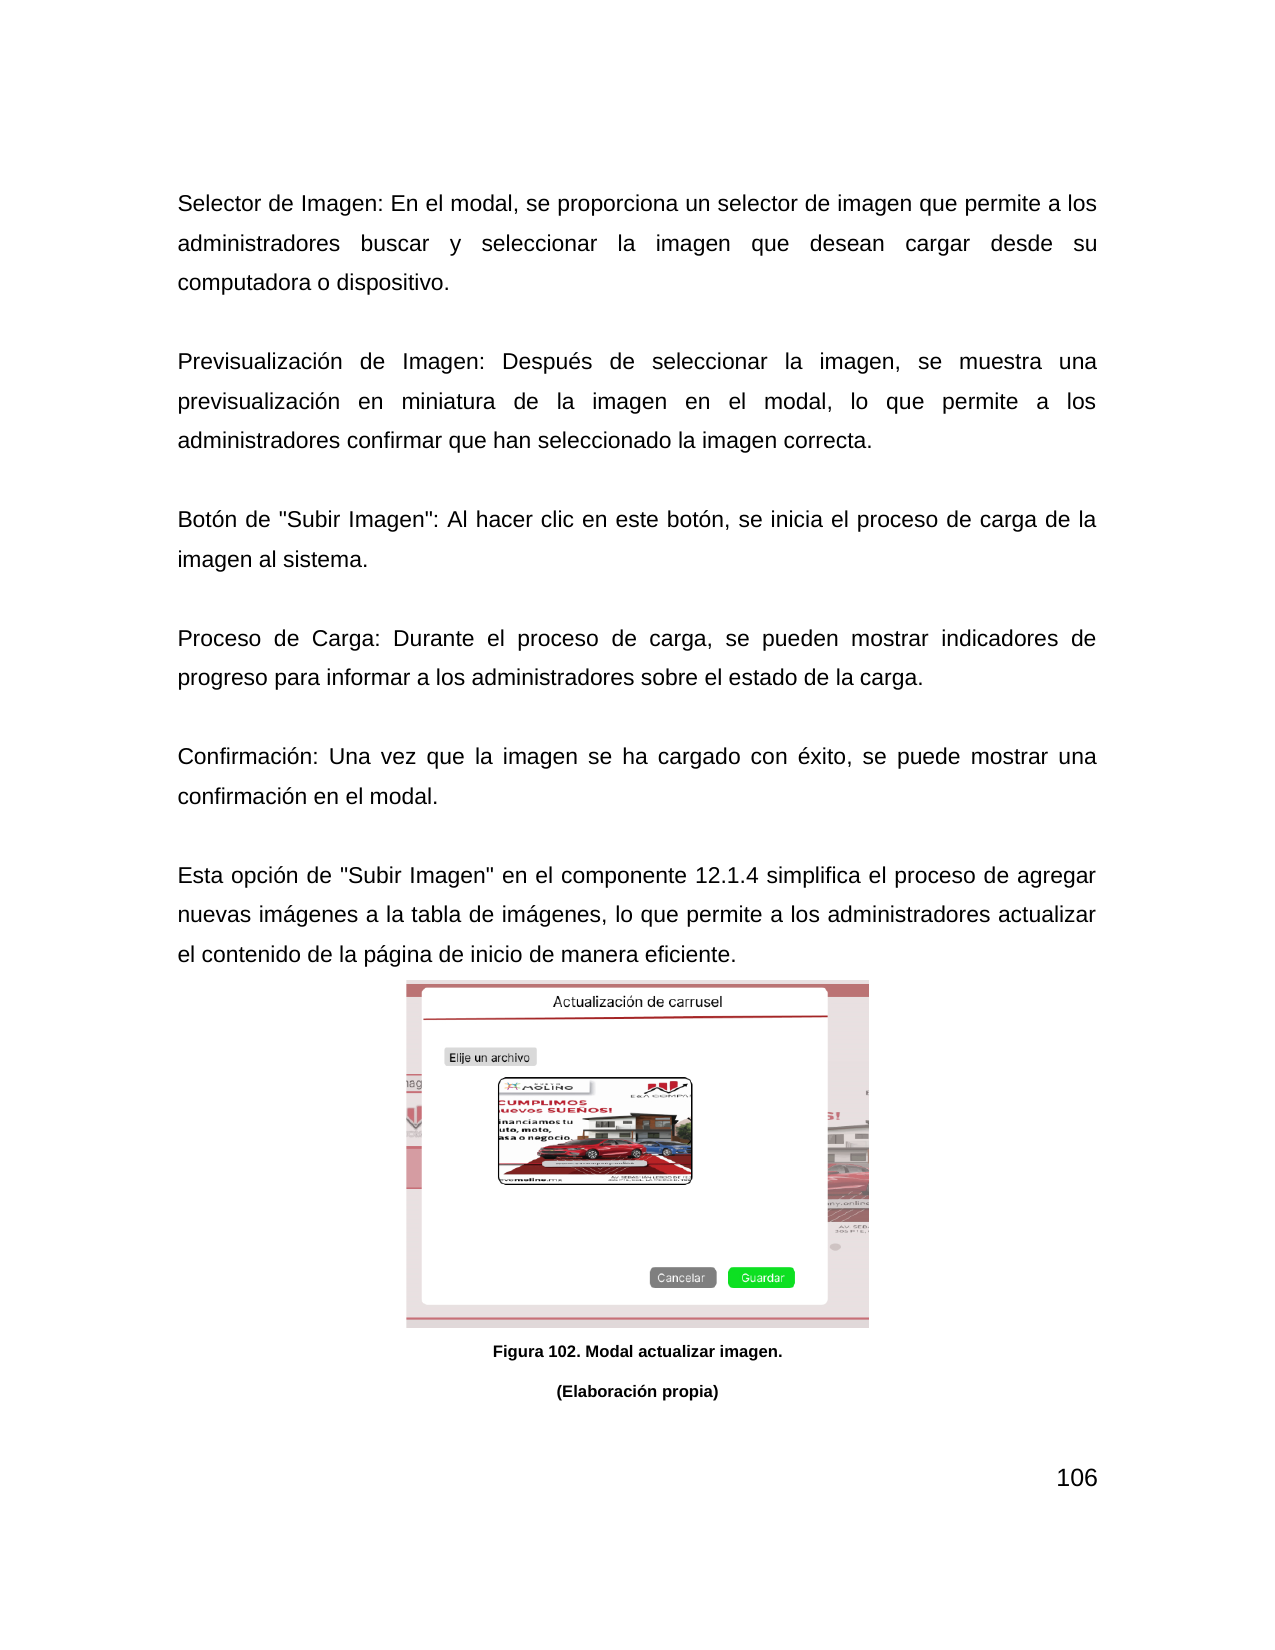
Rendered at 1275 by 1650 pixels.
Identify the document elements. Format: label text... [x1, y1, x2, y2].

text Figura 102. Modal actualizar imagen. [177, 1342, 1098, 1361]
text (Elaboración propia) [177, 1382, 1098, 1401]
text Confirmación: Una vez que la imagen se ha cargado con éxito, se puede mostrar una confirmación en el modal. [177, 743, 1098, 809]
text Proceso de Carga: Durante el proceso de carga, se pueden mostrar indicadores de progreso para informar a los administradores sobre el estado de la carga. [177, 625, 1098, 691]
text Esta opción de "Subir Imagen" en el componente 12.1.4 simplifica el proceso de agregar nuevas imágenes a la tabla de imágenes, lo que permite a los administradores actualizar el contenido de la página de inicio de manera eficiente. [177, 862, 1098, 967]
text Selector de Imagen: En el modal, se proporciona un selector de imagen que permite a los administradores buscar y seleccionar la imagen que desean cargar desde su computadora o dispositivo. [177, 190, 1098, 296]
text Botón de "Subir Imagen": Al hacer clic en este botón, se inicia el proceso de carga de la imagen al sistema. [177, 506, 1098, 572]
text Previsualización de Imagen: Después de seleccionar la imagen, se muestra una previsualización en miniatura de la imagen en el modal, lo que permite a los administradores confirmar que han seleccionado la imagen correcta. [177, 348, 1098, 454]
picture [406, 980, 869, 1328]
